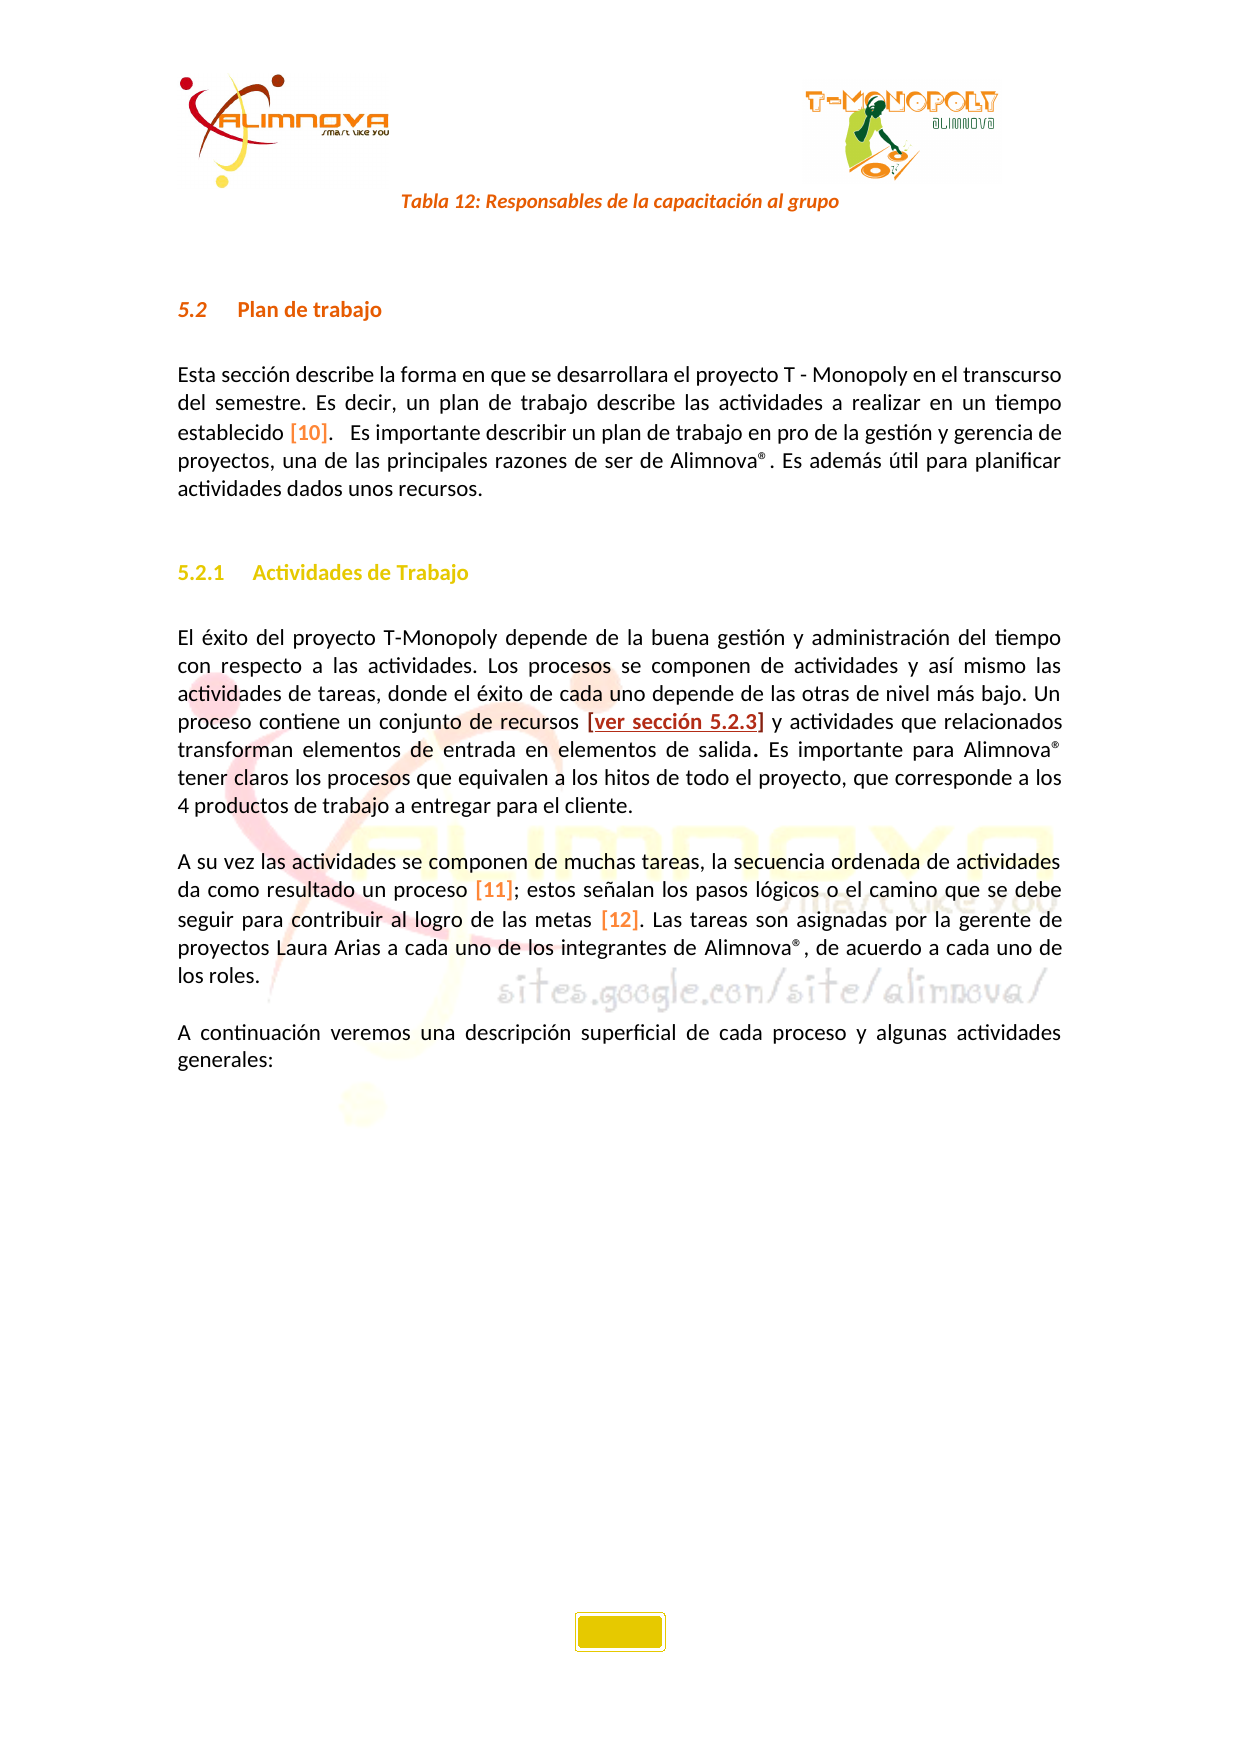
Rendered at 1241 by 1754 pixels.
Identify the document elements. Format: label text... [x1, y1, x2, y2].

subtitle Plan de trabajo [177, 295, 1063, 323]
subtitle Actividades de Trabajo [177, 558, 1063, 586]
picture [802, 79, 1002, 184]
text El éxito del proyecto T-Monopoly depende de la buena gestión y administración del tiempo con respecto a las actividades. Los procesos se componen de actividades y así mismo las actividades de tareas, donde el éxito de cada uno depende de las otras de nivel más bajo. Un proceso contiene un conjunto de recursos [ver sección 5.2.3] y actividades que relacionados transforman elementos de entrada en elementos de salida. Es importante para Alimnova® tener claros los procesos que equivalen a los hitos de todo el proyecto, que corresponde a los 4 productos de trabajo a entregar para el cliente. [177, 623, 1063, 819]
text A continuación veremos una descripción superficial de cada proceso y algunas actividades generales: [177, 1018, 1063, 1074]
picture [177, 73, 389, 189]
text Tabla 12: Responsables de la capacitación al grupo [177, 189, 1063, 214]
